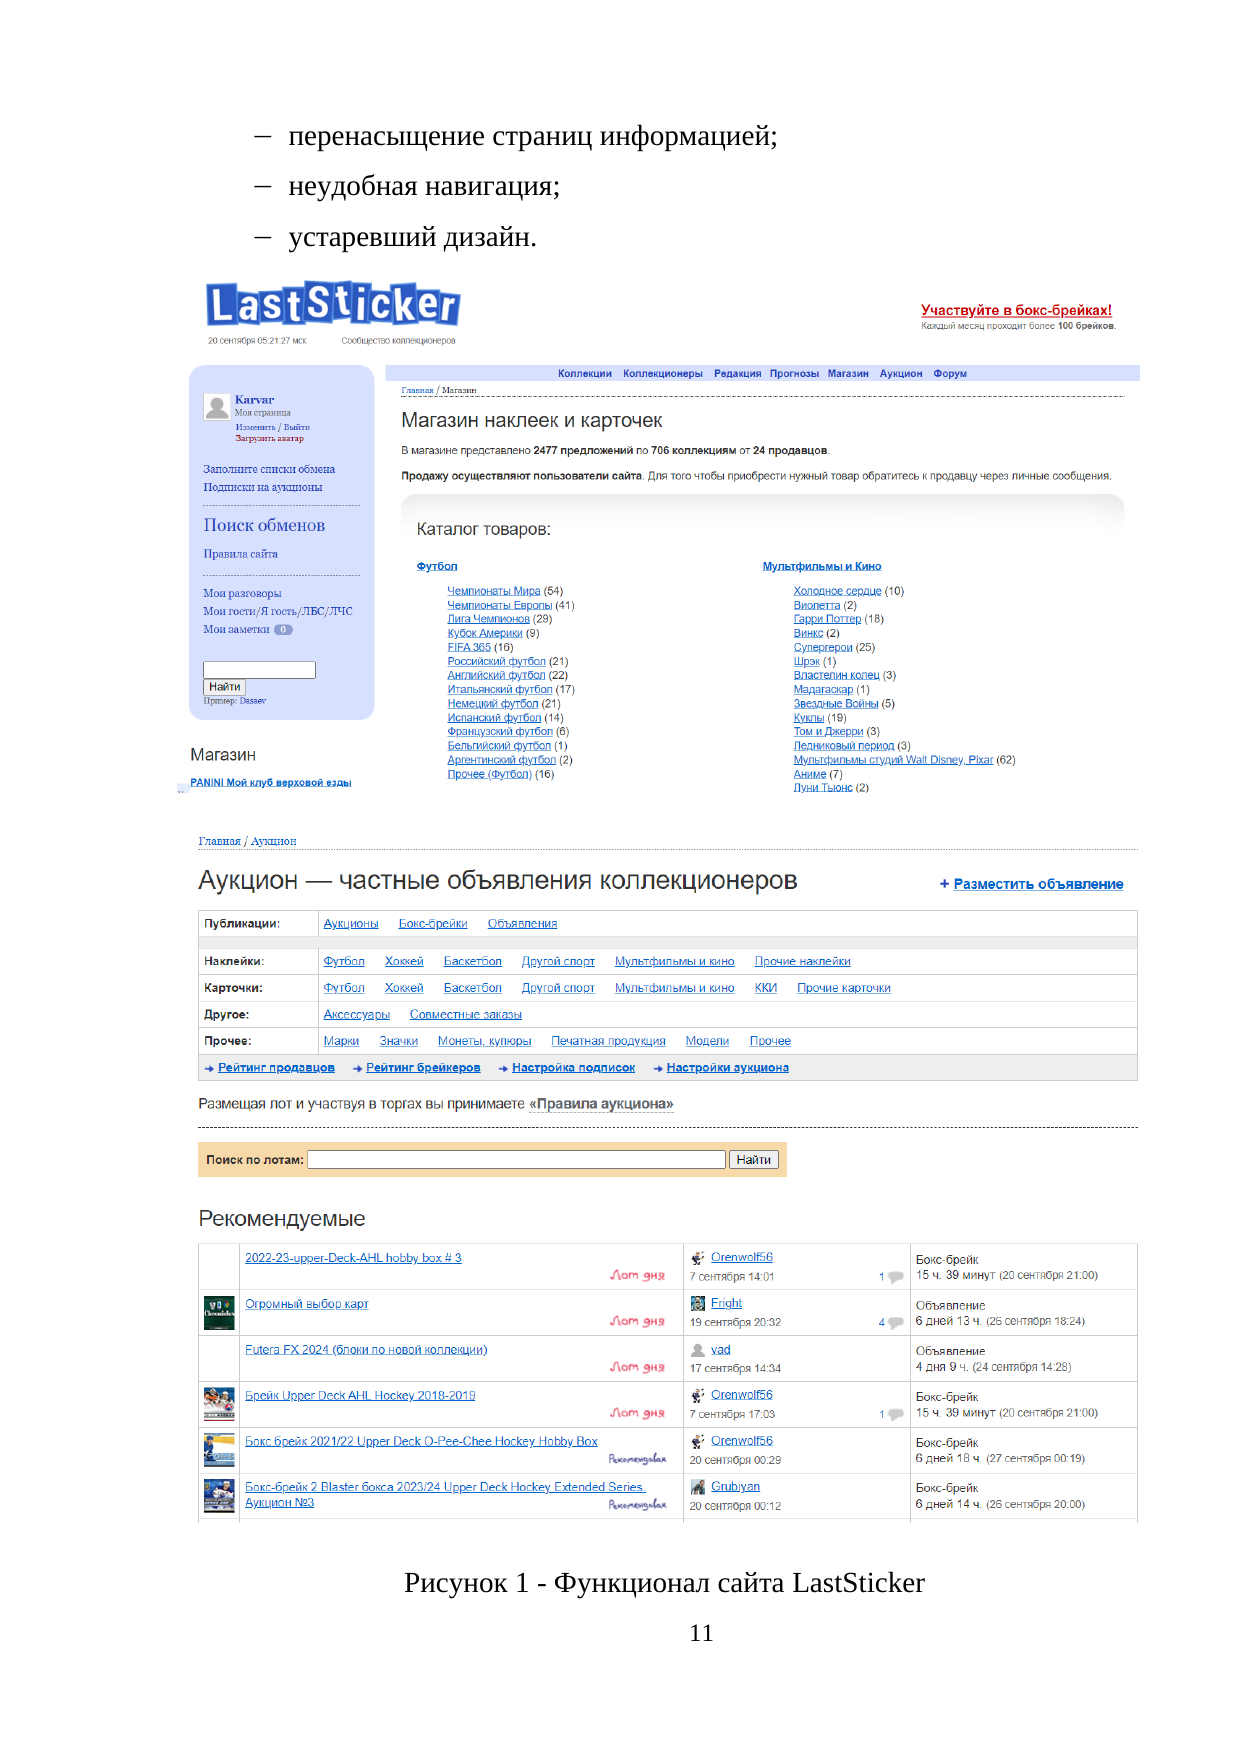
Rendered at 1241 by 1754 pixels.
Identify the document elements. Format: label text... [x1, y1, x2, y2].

text перенасыщение страниц информацией; [251, 118, 1152, 152]
text устаревший дизайн. [251, 219, 1152, 253]
picture [177, 817, 1152, 1523]
text неудобная навигация; [251, 168, 1152, 202]
text Рисунок 1 - Функционал сайта LastSticker [177, 1565, 1152, 1598]
picture [177, 269, 1152, 793]
